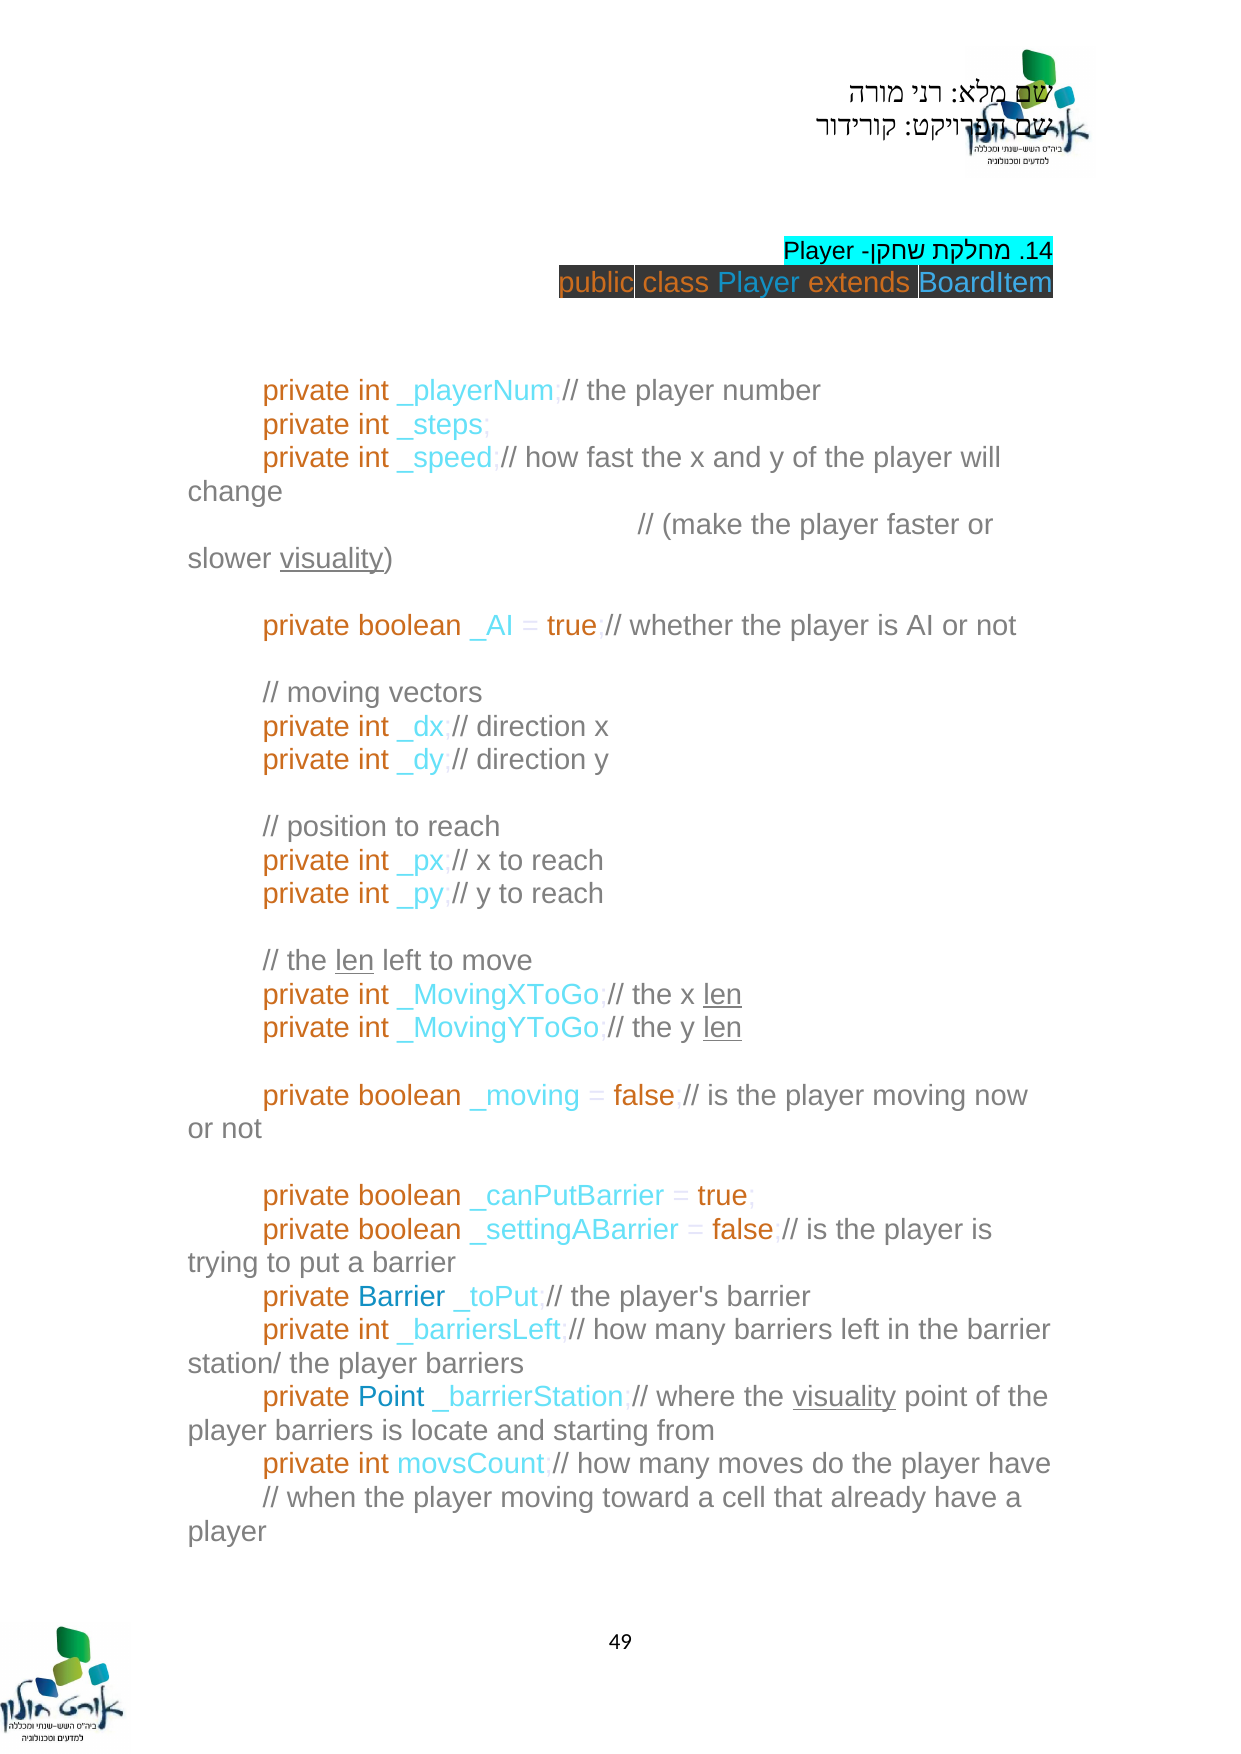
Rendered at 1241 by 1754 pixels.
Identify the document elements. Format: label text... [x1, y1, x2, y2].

picture [965, 46, 1097, 178]
text private int movsCount;// how many moves do the player have [187, 1447, 1053, 1480]
text 14. מחלקת שחקן- Player public class Player extends BoardItem [225, 236, 1053, 326]
text private int _py;// y to reach [187, 876, 1053, 910]
text // moving vectors [187, 675, 1053, 709]
text private boolean _settingABarrier = false;// is the player is trying to put a barrier [187, 1212, 1053, 1279]
text private Barrier _toPut;// the player's barrier [187, 1279, 1053, 1312]
text private int _steps; [187, 407, 1053, 440]
picture [0, 1622, 131, 1754]
text private Point _barrierStation;// where the visuality point of the player barriers is locate and starting from [187, 1379, 1053, 1447]
text private int _px;// x to reach [187, 843, 1053, 876]
text private int _dx;// direction x [187, 709, 1053, 742]
text // (make the player faster or slower visuality) [187, 507, 1053, 574]
text private int _MovingYToGo;// the y len [187, 1011, 1053, 1044]
text private int _barriersLeft;// how many barriers left in the barrier station/ the player barriers [187, 1312, 1053, 1379]
text private int _speed;// how fast the x and y of the player will change [187, 440, 1053, 507]
text private int _playerNum;// the player number [187, 373, 1053, 407]
text // position to reach [187, 809, 1053, 843]
text private int _MovingXToGo;// the x len [187, 977, 1053, 1011]
text private boolean _canPutBarrier = true; [187, 1178, 1053, 1212]
text // the len left to move [187, 943, 1053, 977]
text private boolean _AI = true;// whether the player is AI or not [187, 608, 1053, 642]
text // when the player moving toward a cell that already have a player [187, 1480, 1053, 1547]
text private int _dy;// direction y [187, 742, 1053, 776]
text private boolean _moving = false;// is the player moving now or not [187, 1078, 1053, 1145]
